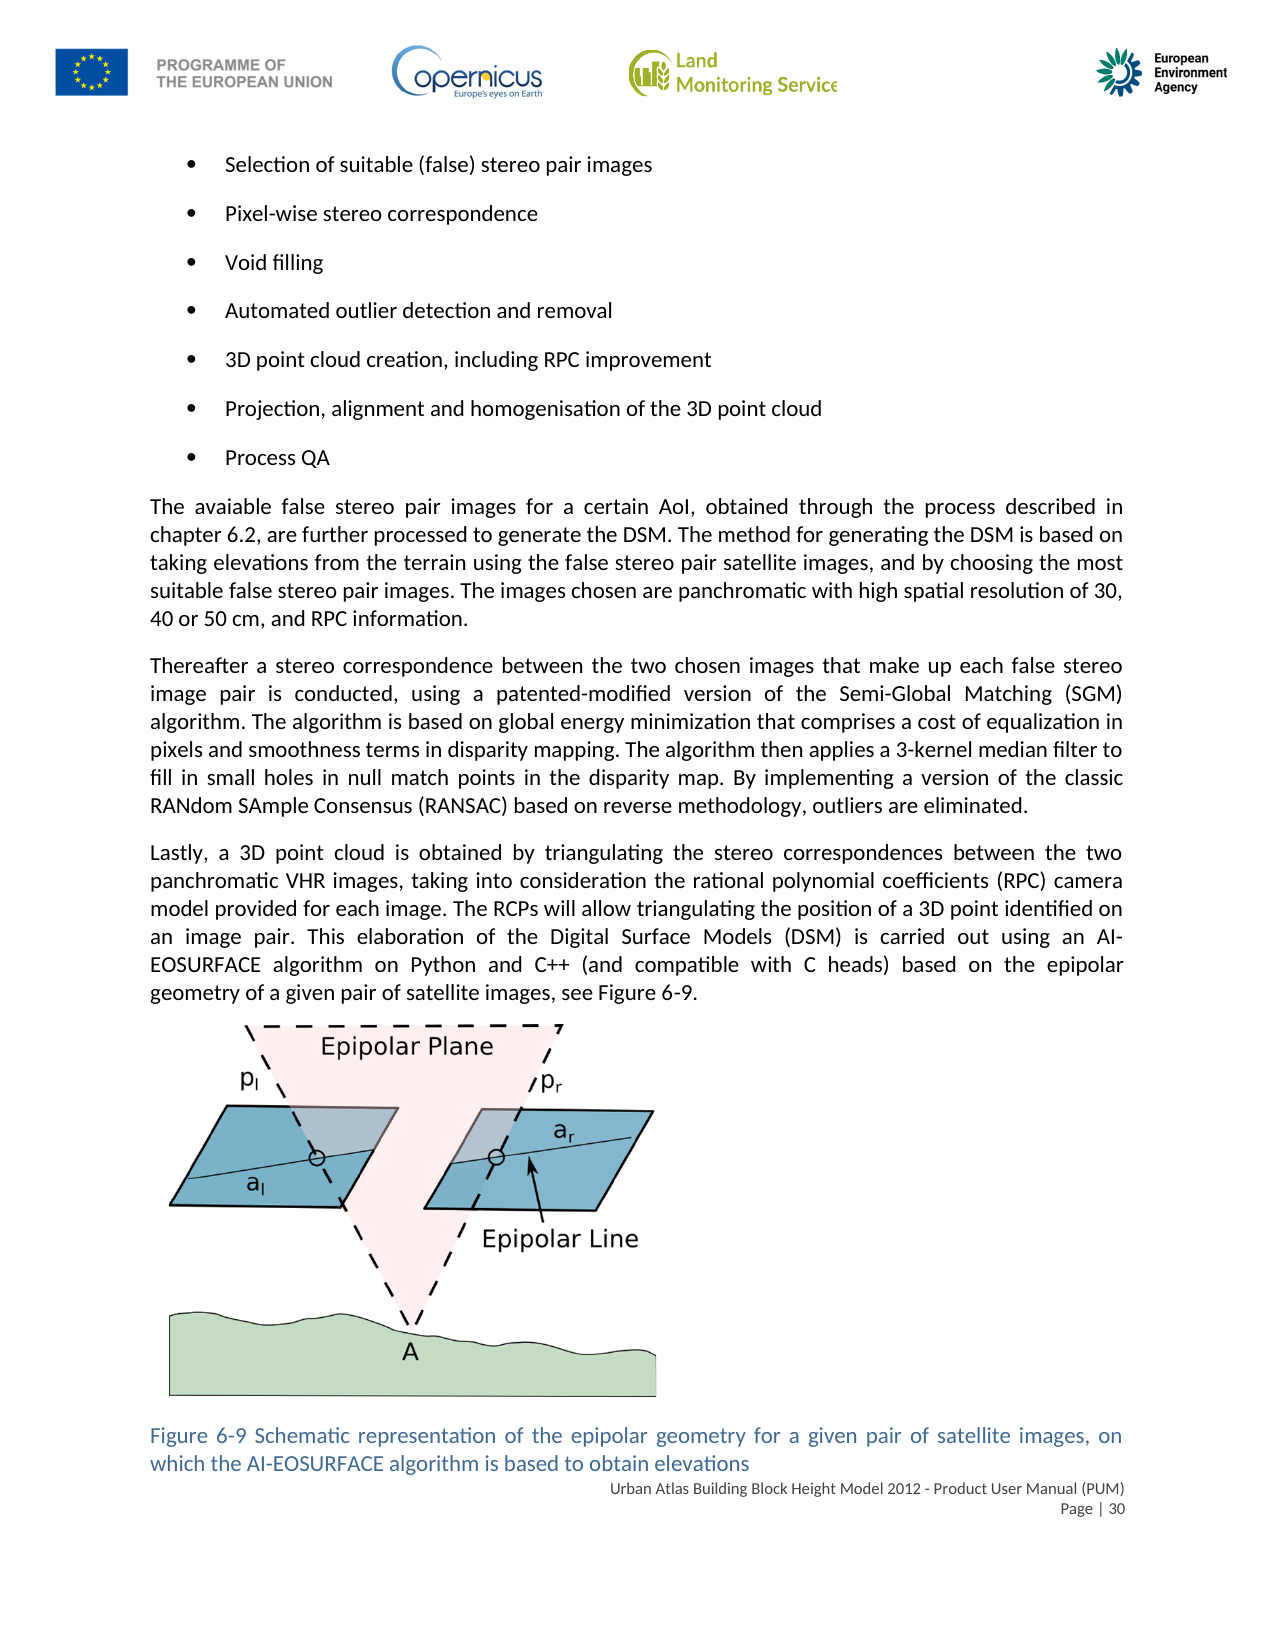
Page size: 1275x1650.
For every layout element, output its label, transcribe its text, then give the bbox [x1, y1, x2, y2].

list Selection of suitable (false) stereo pair images [187, 150, 1125, 178]
list Pixel-wise stereo correspondence [187, 199, 1125, 227]
picture [29, 21, 351, 124]
text The avaiable false stereo pair images for a certain AoI, obtained through the process described in chapter 6.2, are further processed to generate the DSM. The method for generating the DSM is based on taking elevations from the terrain using the false stereo pair satellite images, and by choosing the most suitable false stereo pair images. The images chosen are panchromatic with high spatial resolution of 30, 40 or 50 cm, and RPC information. [150, 492, 1125, 632]
picture [628, 50, 837, 97]
list Automated outlier detection and removal [187, 297, 1125, 324]
picture [371, 15, 560, 130]
text Figure 6‑9 Schematic representation of the epipolar geometry for a given pair of satellite images, on which the AI-EOSURFACE algorithm is based to obtain elevations [150, 1421, 1125, 1477]
list 3D point cloud creation, including RPC improvement [187, 345, 1125, 373]
text Lastly, a 3D point cloud is obtained by triangulating the stereo correspondences between the two panchromatic VHR images, taking into consideration the rational polynomial coefficients (RPC) camera model provided for each image. The RCPs will allow triangulating the position of a 3D point identified on an image pair. This elaboration of the Digital Surface Models (DSM) is carried out using an AI-EOSURFACE algorithm on Python and C++ (and compatible with C heads) based on the epipolar geometry of a given pair of satellite images, see Figure 6‑9. [150, 838, 1125, 1006]
text Thereafter a stereo correspondence between the two chosen images that make up each false stereo image pair is conducted, using a patented-modified version of the Semi-Global Matching (SGM) algorithm. The algorithm is based on global energy minimization that comprises a cost of equalization in pixels and smoothness terms in disparity mapping. The algorithm then applies a 3-kernel median filter to fill in small holes in null match points in the disparity map. By implementing a version of the classic RANdom SAmple Consensus (RANSAC) based on reverse methodology, outliers are eliminated. [150, 651, 1125, 819]
list Projection, alignment and homogenisation of the 3D point cloud [187, 394, 1125, 422]
list Process QA [187, 443, 1125, 471]
picture [168, 1024, 657, 1397]
list Void filling [187, 248, 1125, 276]
picture [1094, 46, 1228, 97]
